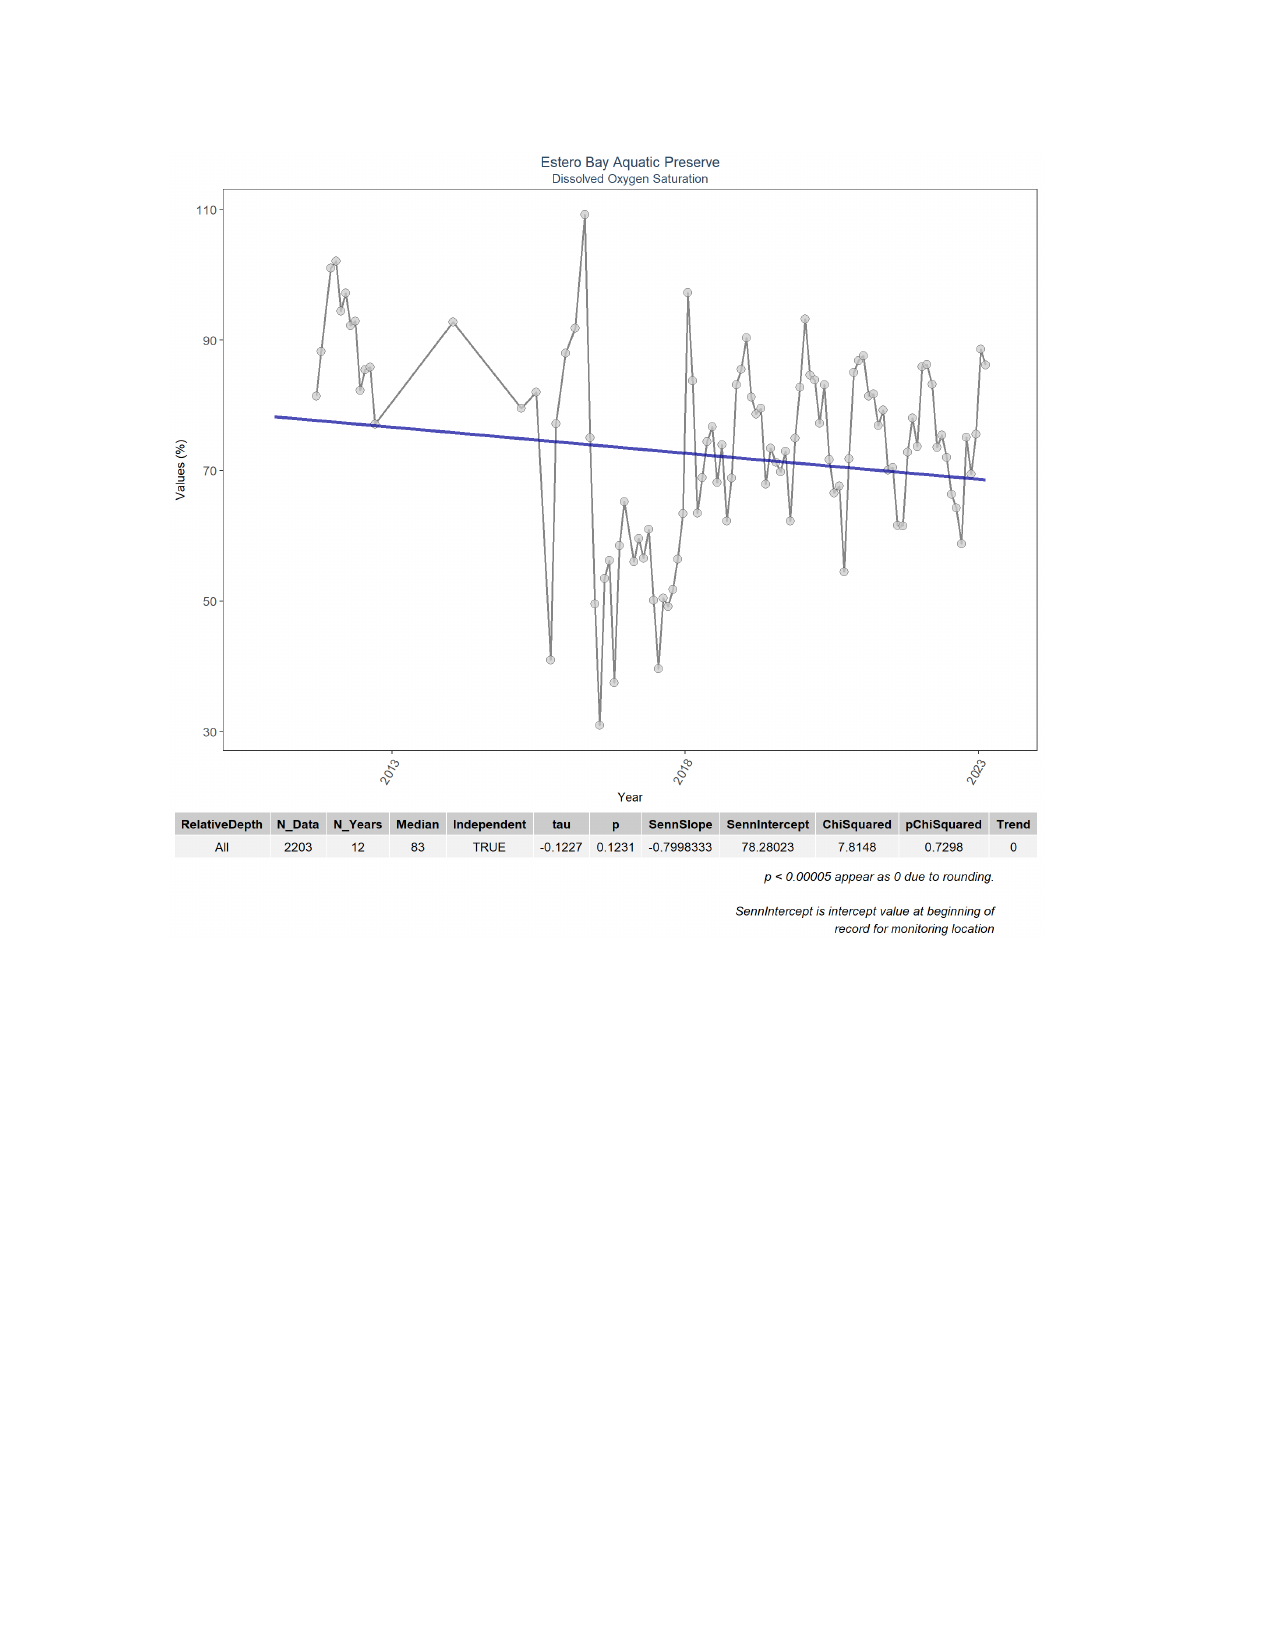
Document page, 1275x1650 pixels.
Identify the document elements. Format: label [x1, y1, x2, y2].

picture [168, 150, 1044, 938]
